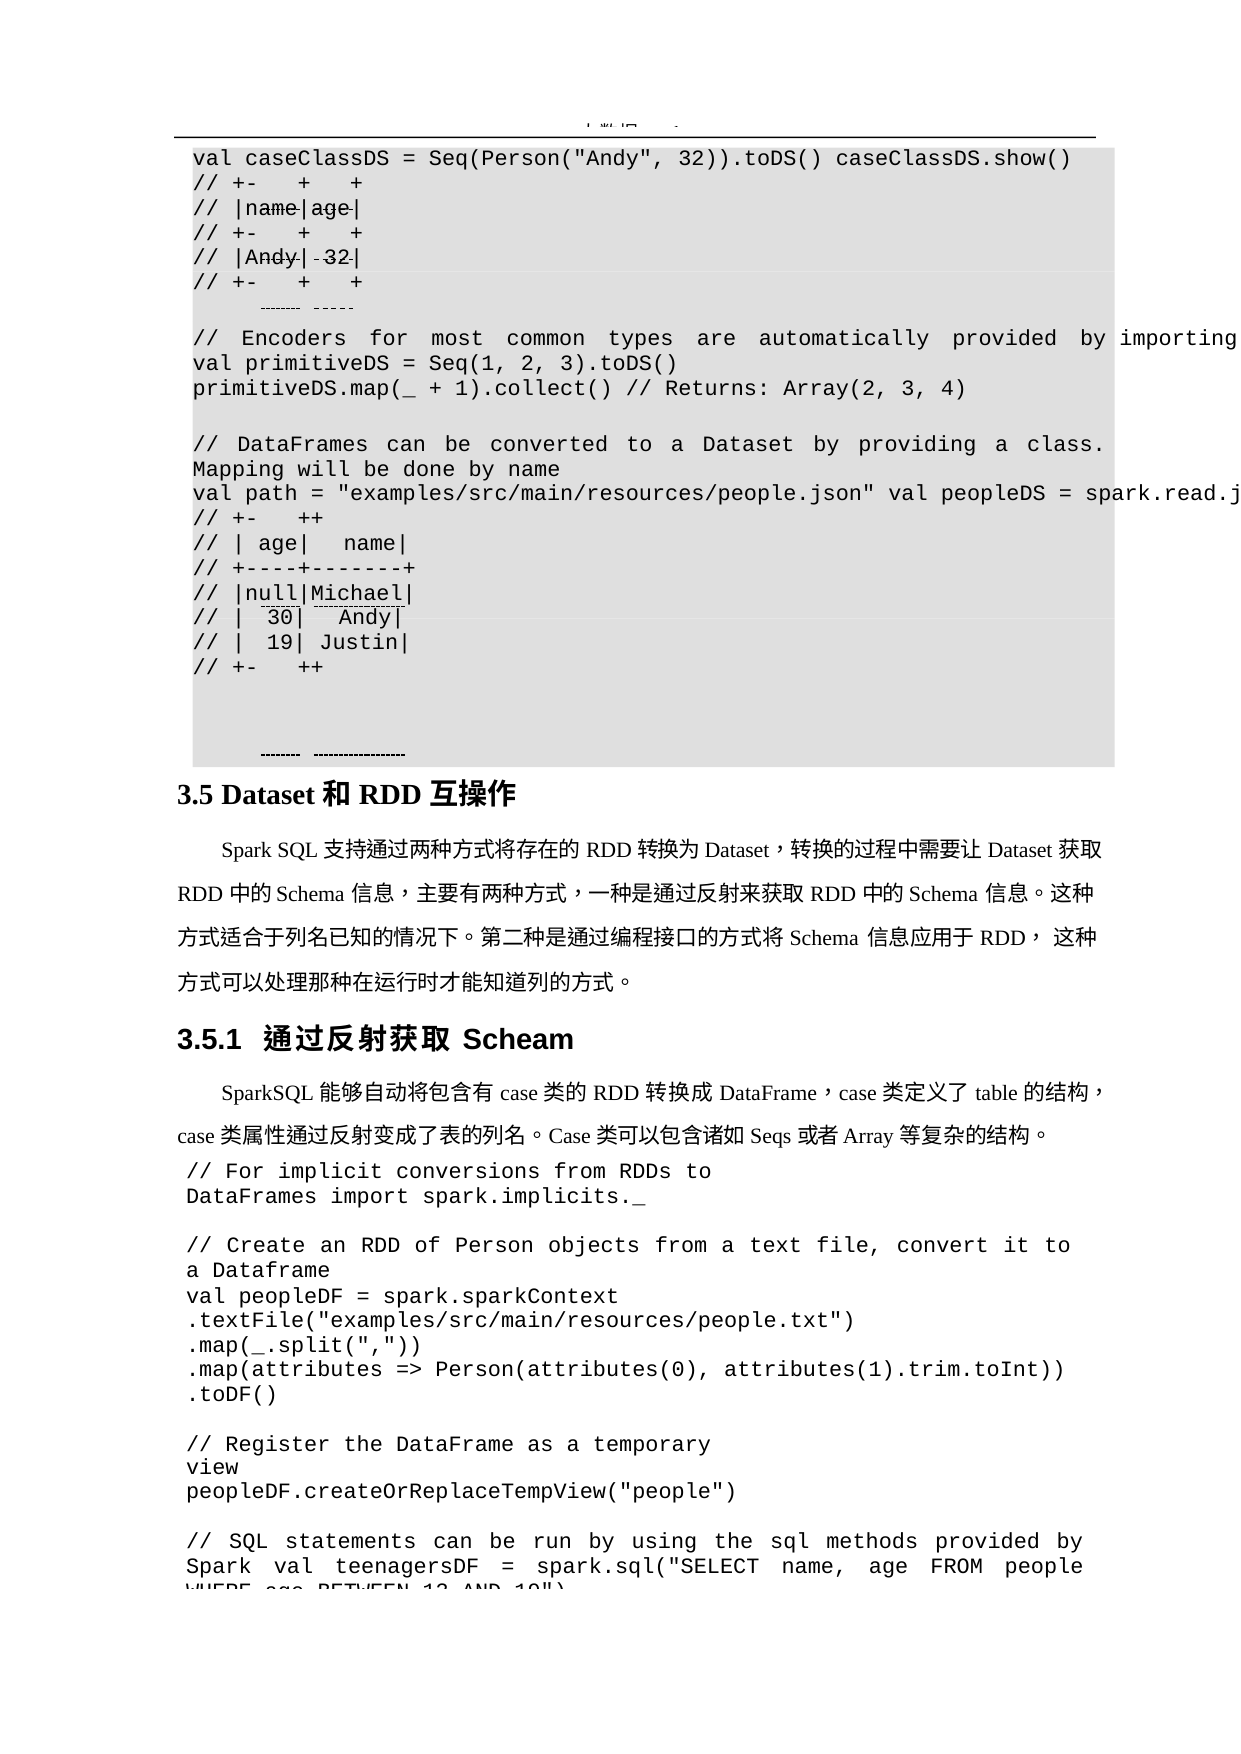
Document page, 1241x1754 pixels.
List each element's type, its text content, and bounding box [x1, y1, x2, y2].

list 通过反射获取 Scheam [177, 1011, 1159, 1059]
list Dataset 和 RDD 互操作 [177, 773, 1159, 813]
text SparkSQL 能够自动将包含有 case 类的 RDD 转换成DataFrame，case 类定义了 table 的结构， [221, 1077, 1159, 1106]
text case 类属性通过反射变成了表的列名。Case 类可以包含诸如 Seqs 或者 Array 等复杂的结构。 [177, 1120, 1159, 1150]
text Spark SQL 支持通过两种方式将存在的 RDD 转换为 Dataset，转换的过程中需要让 Dataset 获取 RDD 中的 Schema 信息，主要有两种方式，一种是通过反射来获取 RDD 中的 Schema 信息。这种方式适合于列名已知的情况下。第二种是通过编程接口的方式将 Schema 信息应用于 RDD， 这种方式可以处理那种在运行时才能知道列的方式。 [177, 834, 1104, 996]
